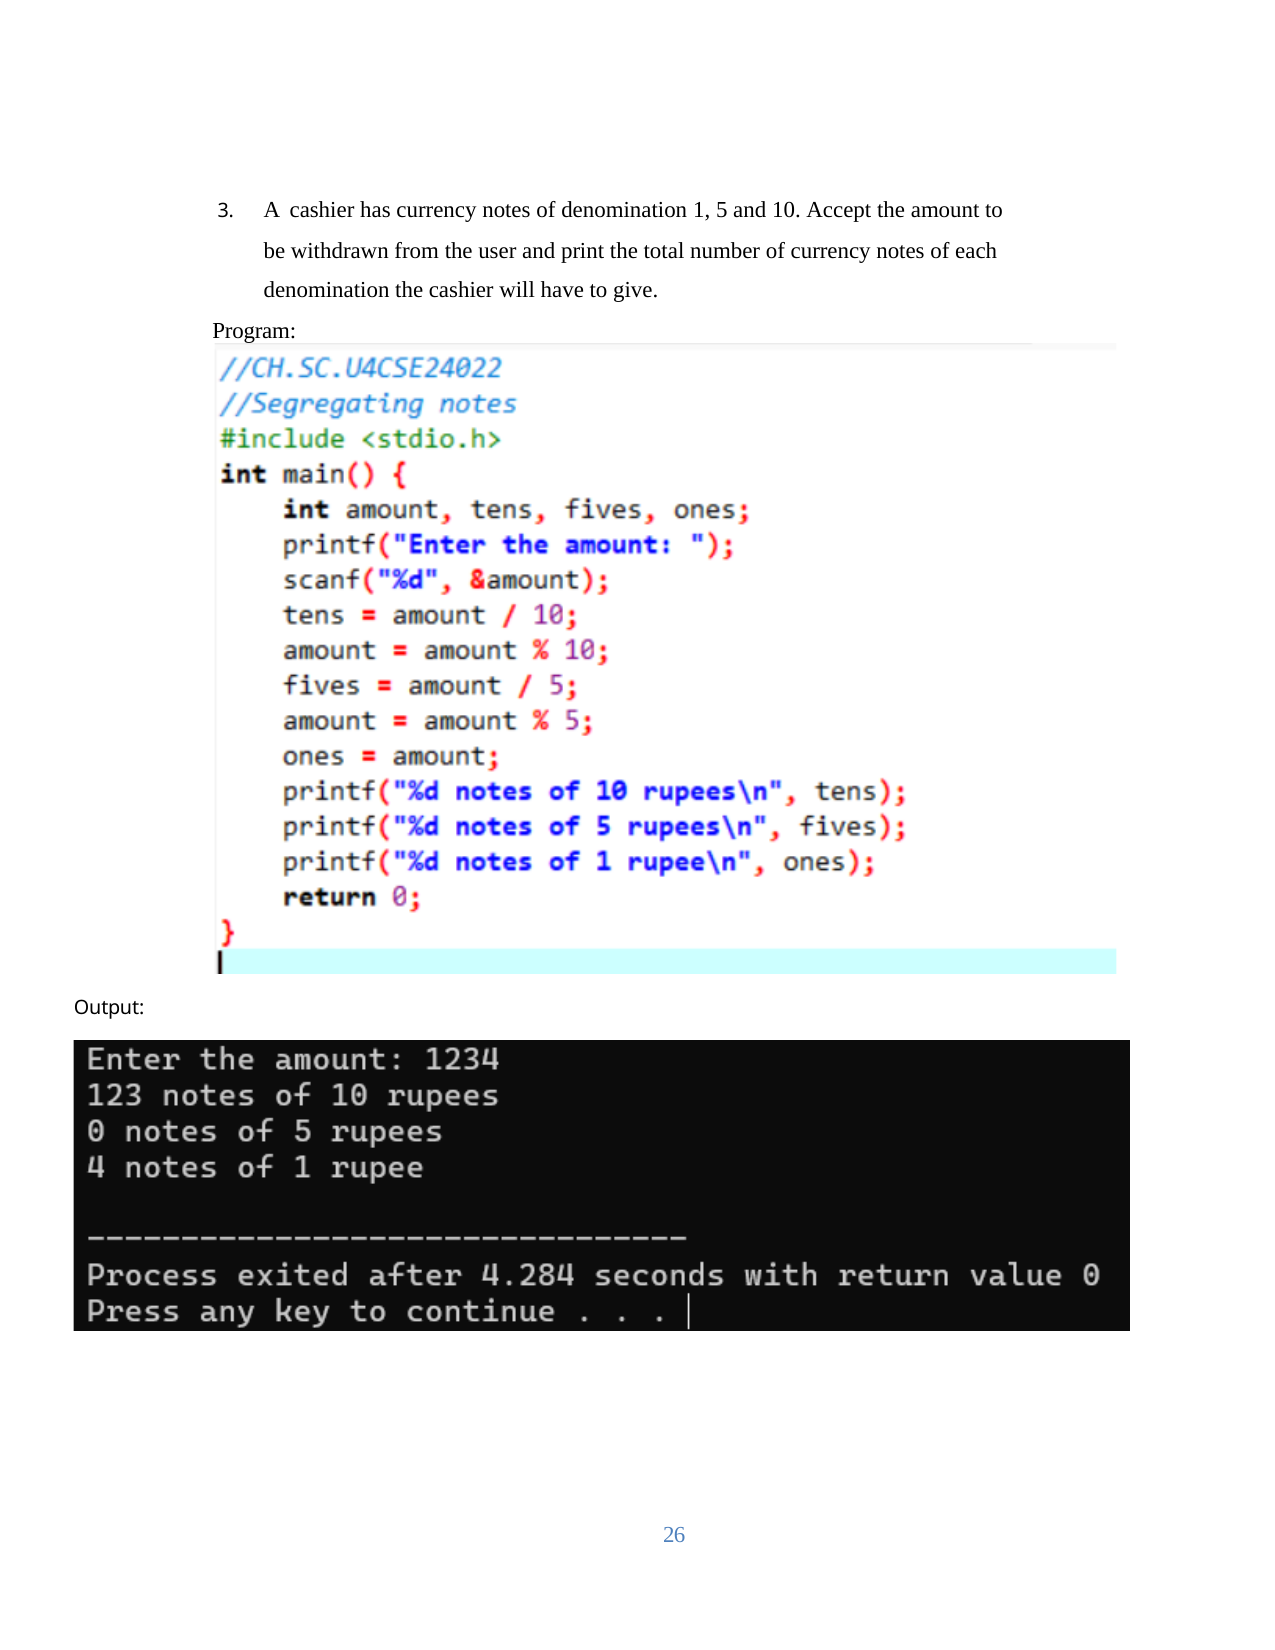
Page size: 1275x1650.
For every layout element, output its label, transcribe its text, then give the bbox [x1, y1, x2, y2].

list A cashier has currency notes of denomination 1, 5 and 10. Accept the amount to be withdrawn from the user and print the total number of currency notes of each denomination the cashier will have to give. [217, 196, 1026, 303]
picture [73, 1040, 1130, 1331]
text Output: [74, 993, 1275, 1020]
text Program: [212, 317, 1275, 343]
picture [214, 343, 1117, 974]
